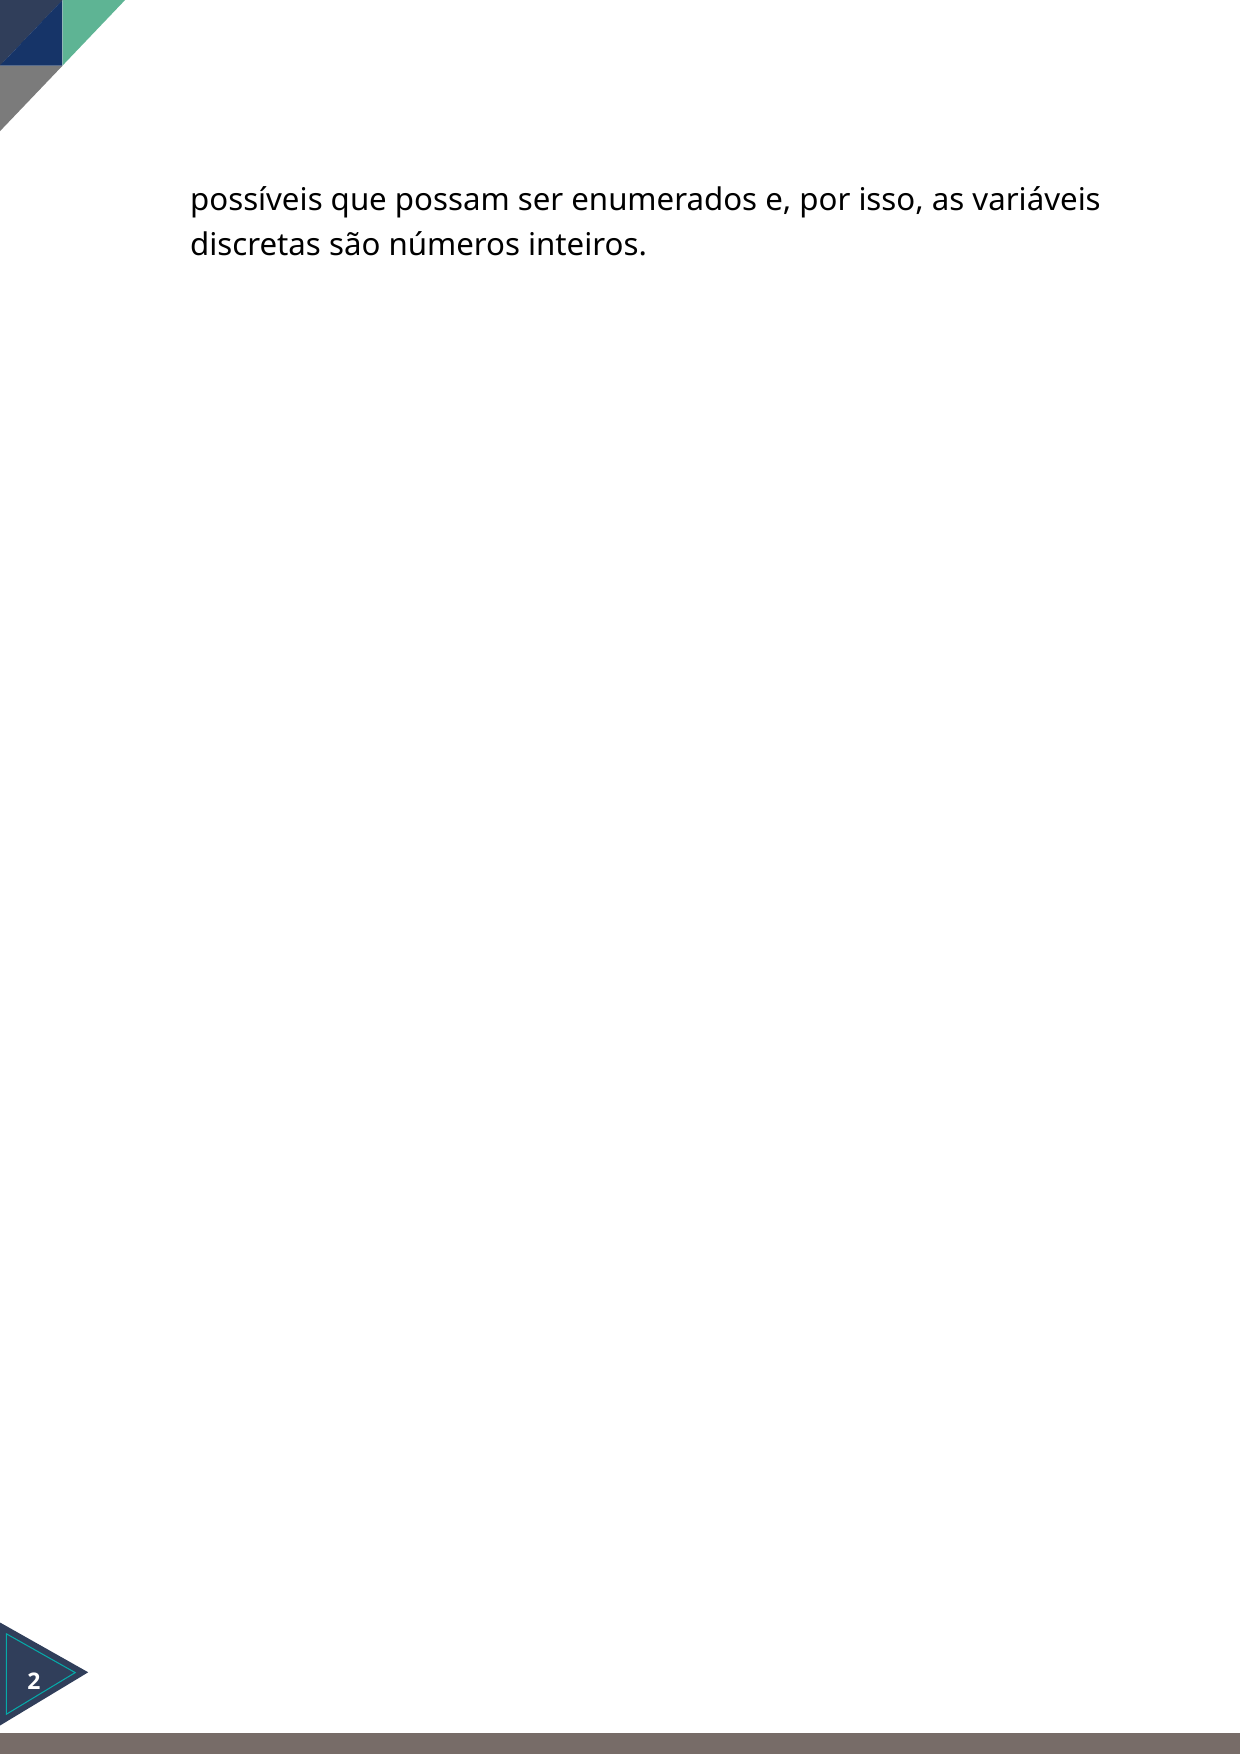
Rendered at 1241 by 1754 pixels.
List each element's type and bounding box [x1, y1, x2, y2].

text [189, 177, 1121, 264]
